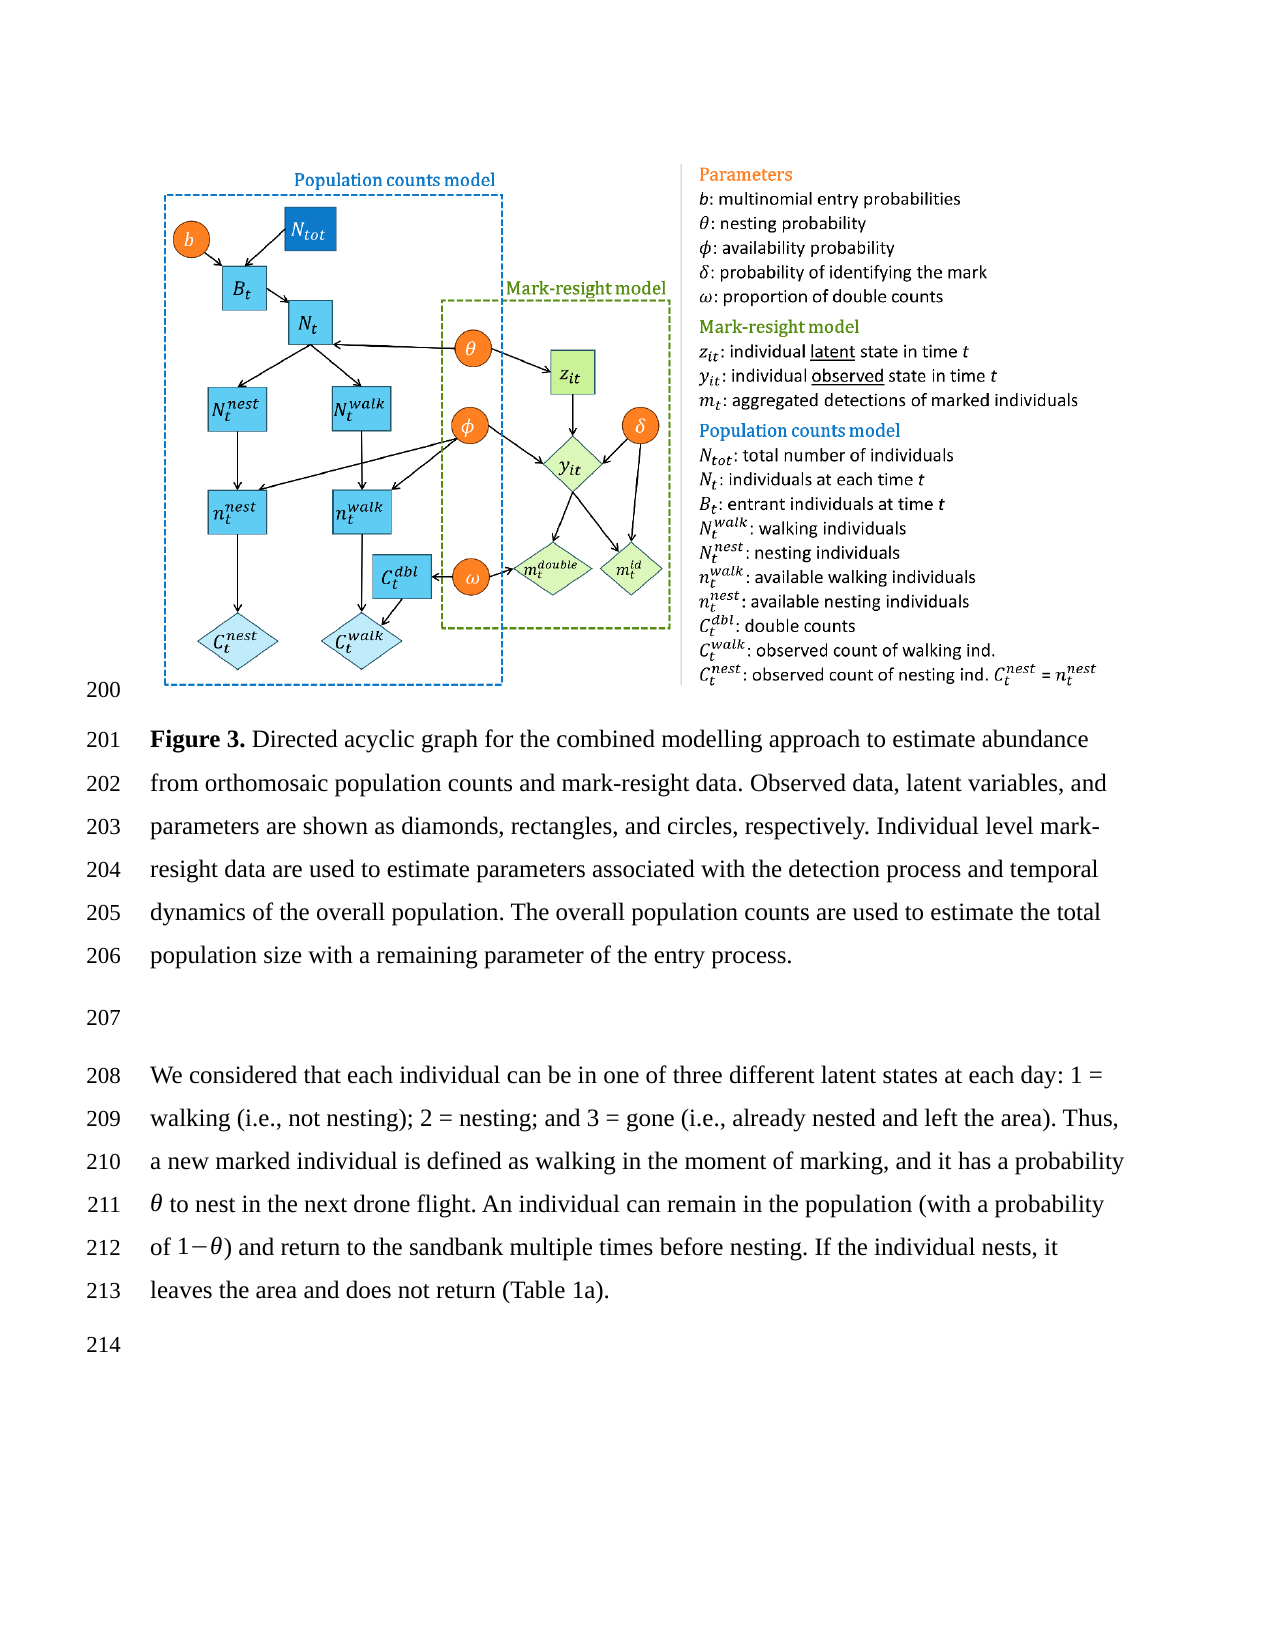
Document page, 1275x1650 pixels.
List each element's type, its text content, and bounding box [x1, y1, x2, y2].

text We considered that each individual can be in one of three different latent states at each day: 1 = walking (i.e., not nesting); 2 = nesting; and 3 = gone (i.e., already nested and left the area). Thus, a new marked individual is defined as walking in the moment of marking, and it has a probability to nest in the next drone flight. An individual can remain in the population (with a probability of ) and return to the sandbank multiple times before nesting. If the individual nests, it leaves the area and does not return (Table 1a). [150, 1060, 1125, 1304]
picture [150, 150, 1124, 698]
text Figure 3. Directed acyclic graph for the combined modelling approach to estimate abundance from orthomosaic population counts and mark-resight data. Observed data, latent variables, and parameters are shown as diamonds, rectangles, and circles, respectively. Individual level mark-resight data are used to estimate parameters associated with the detection process and temporal dynamics of the overall population. The overall population counts are used to estimate the total population size with a remaining parameter of the entry process. [150, 724, 1125, 969]
